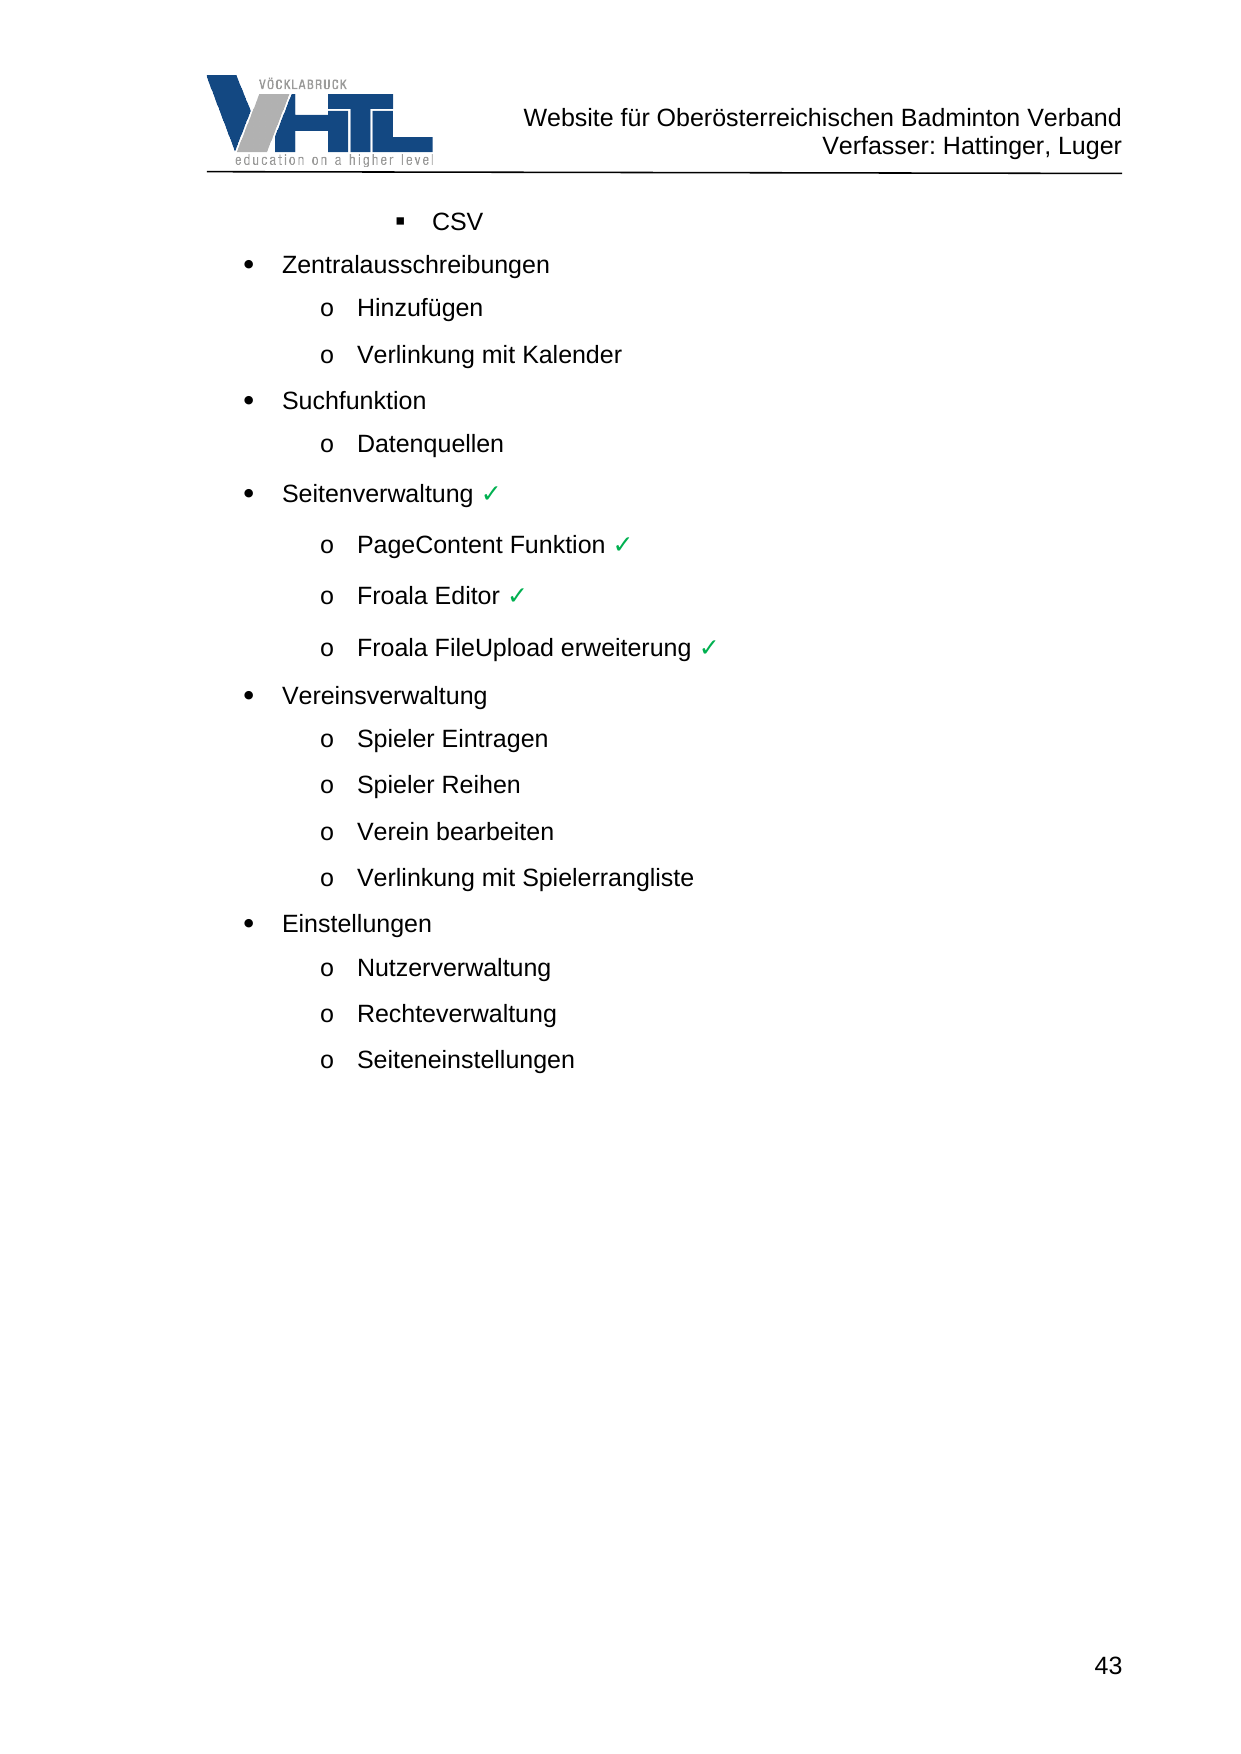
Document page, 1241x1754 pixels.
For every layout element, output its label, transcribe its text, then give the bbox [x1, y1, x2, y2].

list Einstellungen [244, 909, 1122, 938]
list Zentralausschreibungen [244, 250, 1122, 279]
list Rechteverwaltung [319, 999, 1122, 1030]
list Verlinkung mit Spielerrangliste [319, 863, 1122, 894]
list Spieler Eintragen [319, 724, 1122, 755]
list Seitenverwaltung ✓ [244, 476, 1122, 509]
picture [206, 75, 433, 167]
list Suchfunktion [244, 386, 1122, 415]
list Hinzufügen [319, 293, 1122, 324]
list Vereinsverwaltung [244, 681, 1122, 709]
list Froala FileUpload erweiterung ✓ [319, 629, 1122, 663]
list Verein bearbeiten [319, 817, 1122, 847]
list Nutzerverwaltung [319, 952, 1122, 983]
list Spieler Reihen [319, 770, 1122, 801]
list CSV [394, 207, 1122, 236]
list PageContent Funktion ✓ [319, 527, 1122, 561]
list Froala Editor ✓ [319, 578, 1122, 612]
list Datenquellen [319, 429, 1122, 460]
list Verlinkung mit Kalender [319, 339, 1122, 371]
list Seiteneinstellungen [319, 1045, 1122, 1076]
